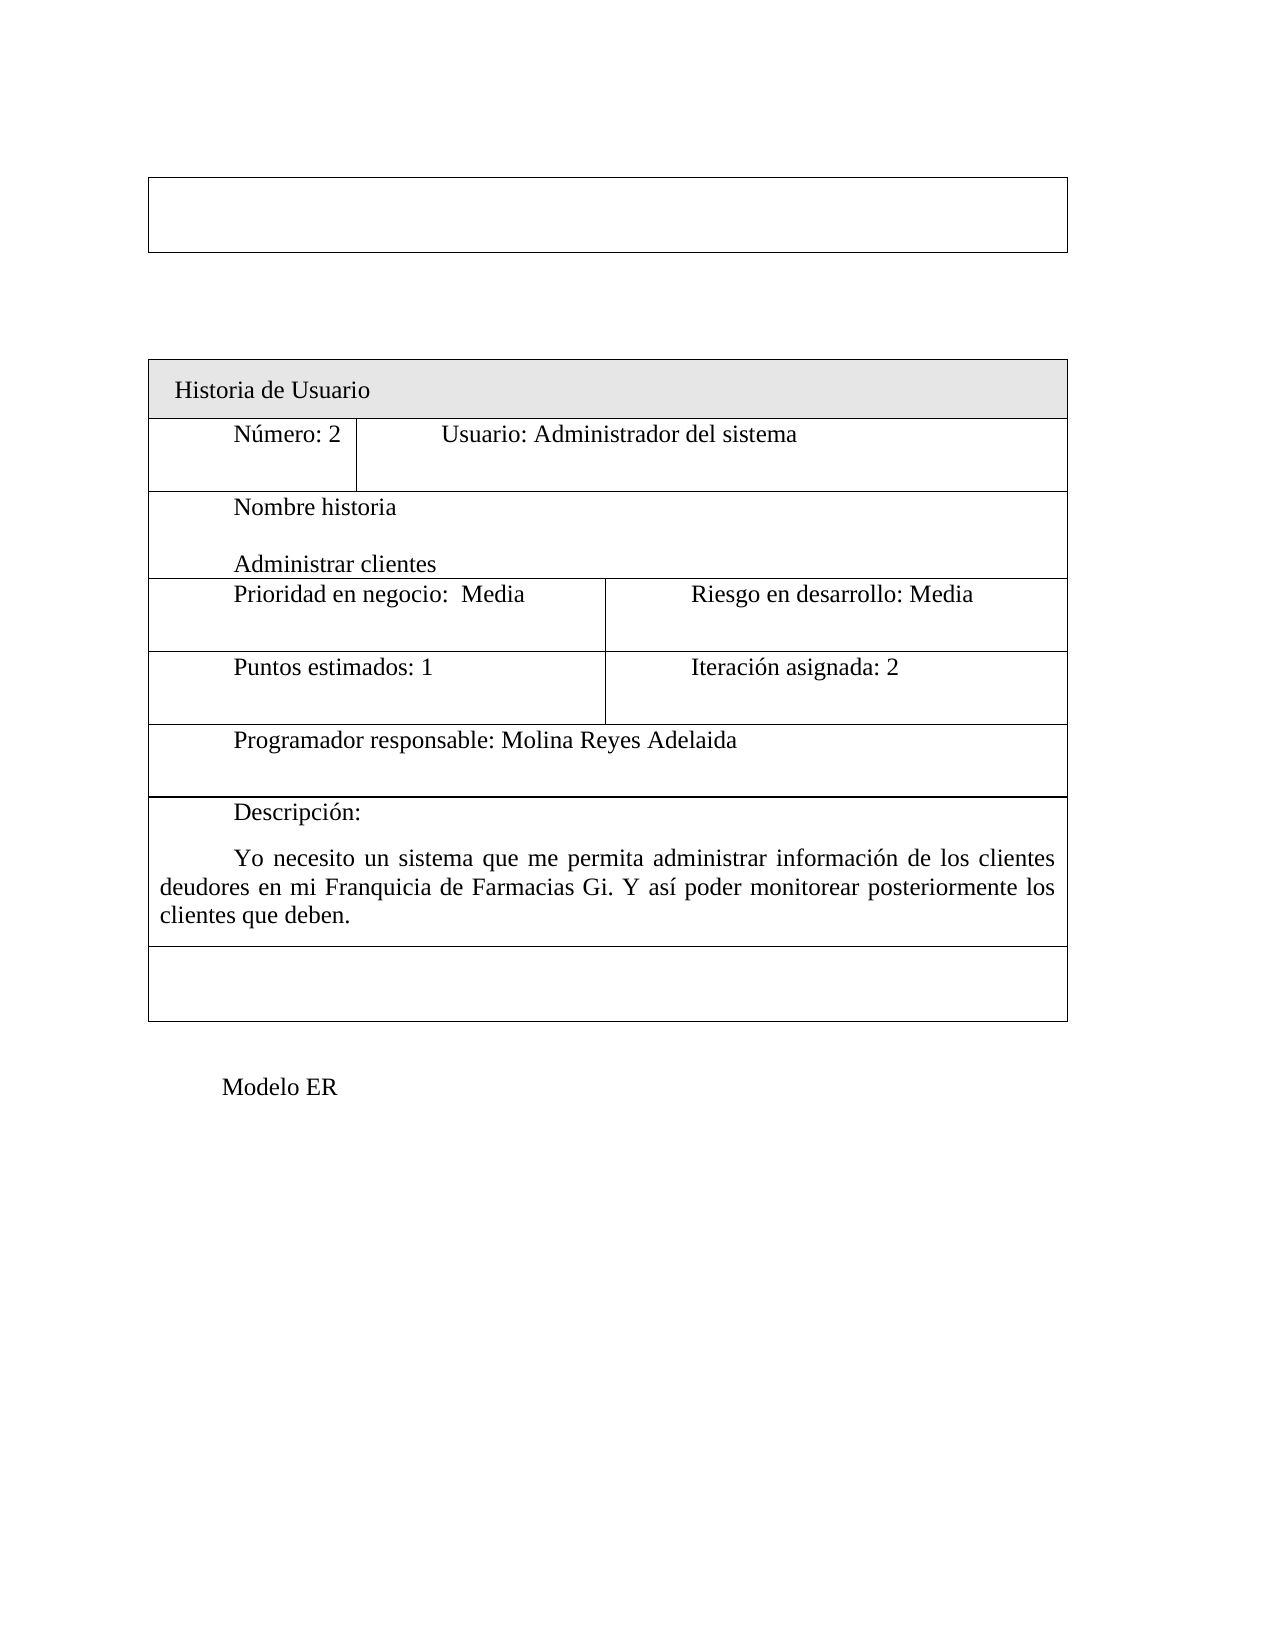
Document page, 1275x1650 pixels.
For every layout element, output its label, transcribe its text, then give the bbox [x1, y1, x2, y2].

table_cell Nombre historia Administrar clientes [149, 492, 1067, 578]
table_cell Descripción: Yo necesito un sistema que me permita administrar información de los clientes deudores en mi Franquicia de Farmacias Gi. Y así poder monitorear posteriormente los clientes que deben. [149, 798, 1067, 946]
table_cell Puntos estimados: 1 [149, 652, 605, 724]
table_cell Iteración asignada: 2 [606, 652, 1067, 724]
table_cell [149, 178, 1067, 252]
table_cell Riesgo en desarrollo: Media [606, 579, 1067, 651]
table_cell Usuario: Administrador del sistema [357, 419, 1067, 491]
table_header Historia de Usuario [149, 360, 1067, 418]
table_cell Número: 2 [149, 419, 356, 491]
text Modelo ER [148, 1072, 1127, 1101]
table_cell Prioridad en negocio: Media [149, 579, 605, 651]
table_cell Programador responsable: Molina Reyes Adelaida [149, 725, 1067, 796]
table_cell [149, 947, 1067, 1021]
